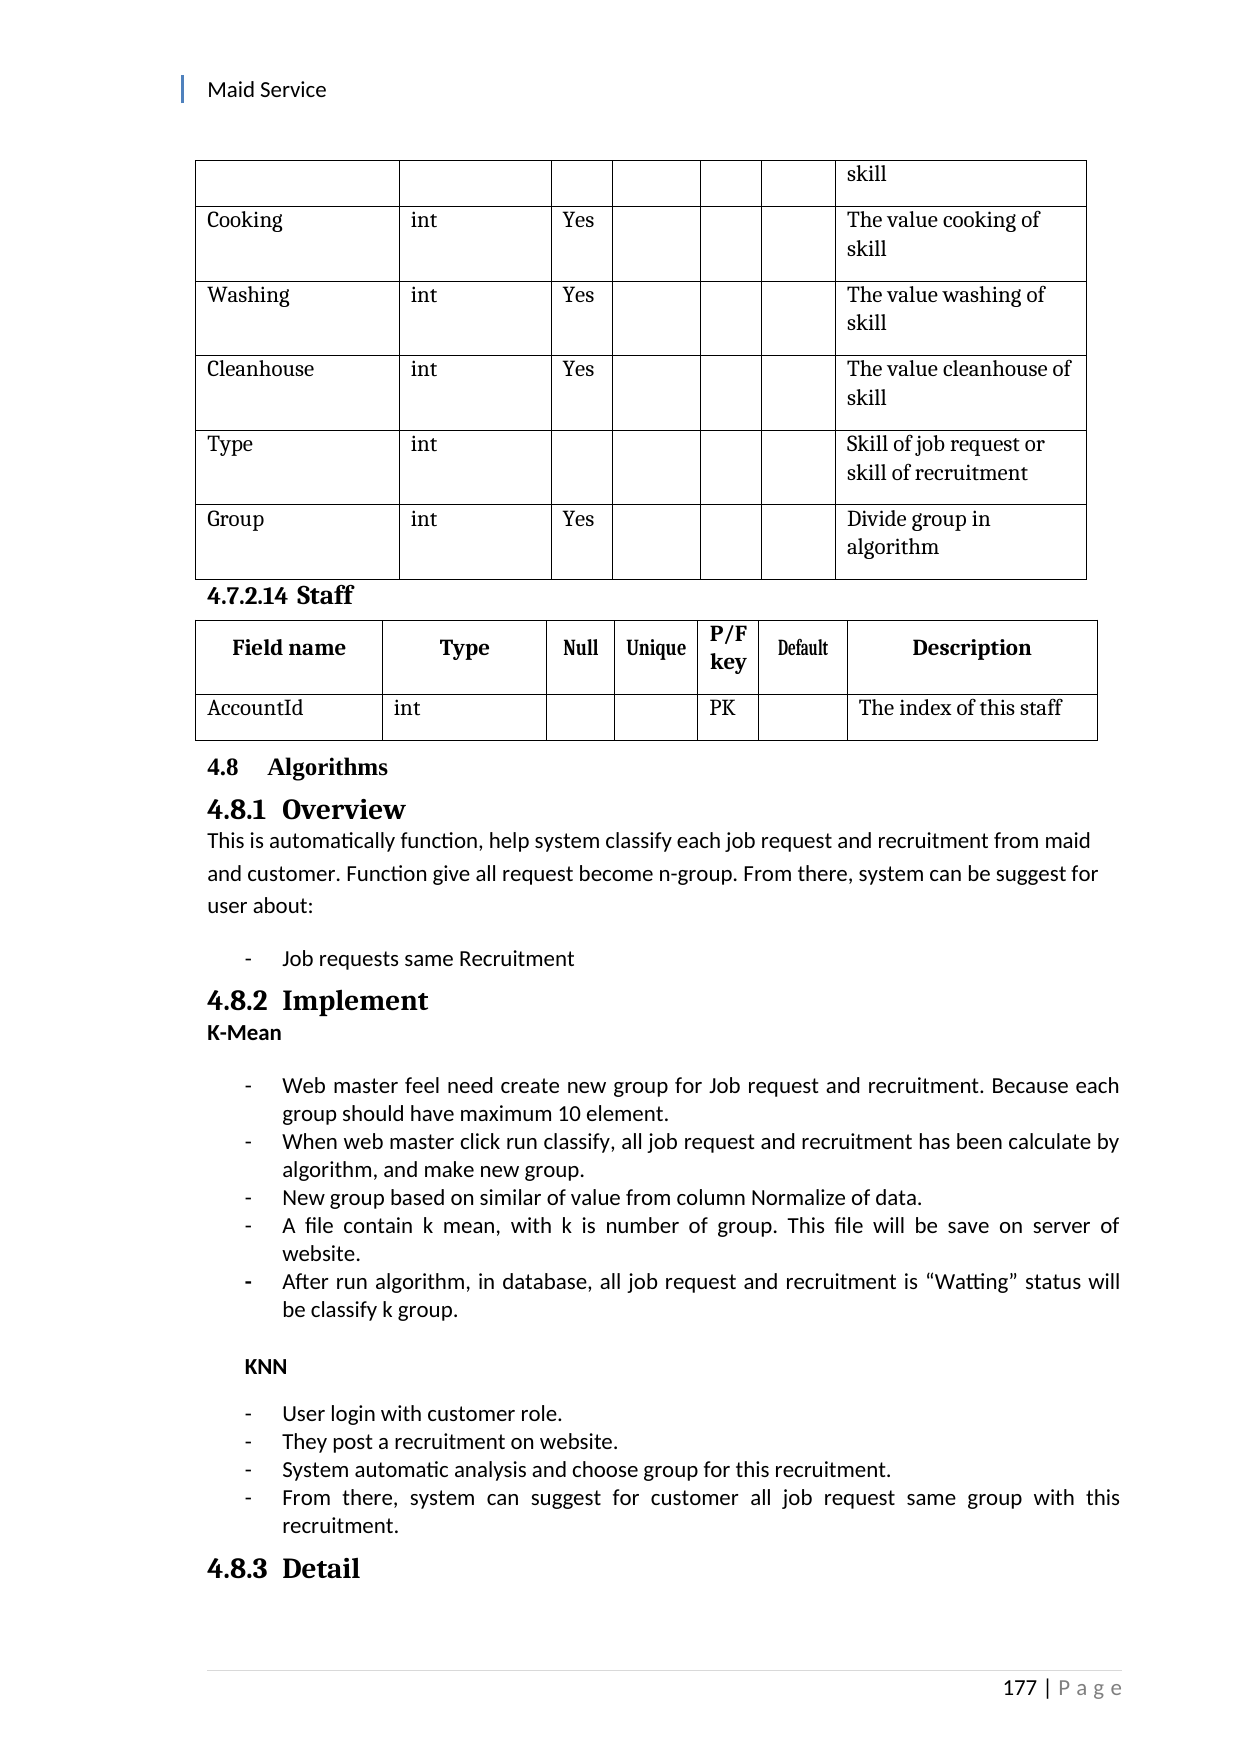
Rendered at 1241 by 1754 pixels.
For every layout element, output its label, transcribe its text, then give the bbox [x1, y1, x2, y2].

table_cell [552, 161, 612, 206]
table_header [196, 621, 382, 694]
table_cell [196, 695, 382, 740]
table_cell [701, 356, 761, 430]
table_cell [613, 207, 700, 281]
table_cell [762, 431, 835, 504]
list A file contain k mean, with k is number of group. This file will be save on server of website. [244, 1211, 1122, 1267]
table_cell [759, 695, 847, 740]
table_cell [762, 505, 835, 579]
subtitle Overview [207, 793, 1122, 826]
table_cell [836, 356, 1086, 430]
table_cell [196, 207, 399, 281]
subtitle Algorithms [207, 752, 1122, 780]
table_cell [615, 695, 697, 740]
subtitle Staff [207, 580, 1122, 611]
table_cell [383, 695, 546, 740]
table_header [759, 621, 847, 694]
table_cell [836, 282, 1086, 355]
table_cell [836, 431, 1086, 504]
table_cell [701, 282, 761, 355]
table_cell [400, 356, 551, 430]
text K-Mean [207, 1018, 1122, 1046]
subtitle Implement [207, 984, 1122, 1018]
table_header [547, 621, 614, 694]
list Web master feel need create new group for Job request and recruitment. Because each group should have maximum 10 element. [244, 1071, 1122, 1127]
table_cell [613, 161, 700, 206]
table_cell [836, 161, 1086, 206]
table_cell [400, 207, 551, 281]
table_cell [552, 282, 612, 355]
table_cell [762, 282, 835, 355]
list They post a recruitment on website. [244, 1427, 1122, 1455]
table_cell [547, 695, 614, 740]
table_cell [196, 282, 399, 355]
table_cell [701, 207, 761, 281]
subtitle Detail [207, 1552, 1122, 1585]
list When web master click run classify, all job request and recruitment has been calculate by algorithm, and make new group. [244, 1127, 1122, 1183]
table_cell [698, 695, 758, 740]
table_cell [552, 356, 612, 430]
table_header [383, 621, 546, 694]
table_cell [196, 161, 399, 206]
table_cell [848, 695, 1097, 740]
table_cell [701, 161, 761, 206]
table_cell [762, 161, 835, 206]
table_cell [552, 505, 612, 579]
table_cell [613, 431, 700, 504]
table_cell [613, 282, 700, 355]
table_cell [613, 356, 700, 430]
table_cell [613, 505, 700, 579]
text This is automatically function, help system classify each job request and recruitment from maid and customer. Function give all request become n-group. From there, system can be suggest for user about: [207, 826, 1122, 919]
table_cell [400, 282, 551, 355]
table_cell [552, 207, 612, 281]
list New group based on similar of value from column Normalize of data. [244, 1183, 1122, 1211]
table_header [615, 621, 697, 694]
list After run algorithm, in database, all job request and recruitment is “Watting” status will be classify k group. [244, 1267, 1122, 1323]
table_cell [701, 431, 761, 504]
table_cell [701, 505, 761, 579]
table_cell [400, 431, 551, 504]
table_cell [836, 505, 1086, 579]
text KNN [244, 1352, 1122, 1380]
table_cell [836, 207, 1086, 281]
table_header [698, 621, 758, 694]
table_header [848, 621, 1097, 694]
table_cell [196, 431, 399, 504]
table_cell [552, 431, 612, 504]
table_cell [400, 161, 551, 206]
list From there, system can suggest for customer all job request same group with this recruitment. [244, 1483, 1122, 1539]
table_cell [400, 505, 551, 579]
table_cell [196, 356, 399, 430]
list User login with customer role. [244, 1399, 1122, 1427]
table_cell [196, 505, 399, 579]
list System automatic analysis and choose group for this recruitment. [244, 1455, 1122, 1483]
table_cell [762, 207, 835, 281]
list Job requests same Recruitment [244, 944, 1122, 972]
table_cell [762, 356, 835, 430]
